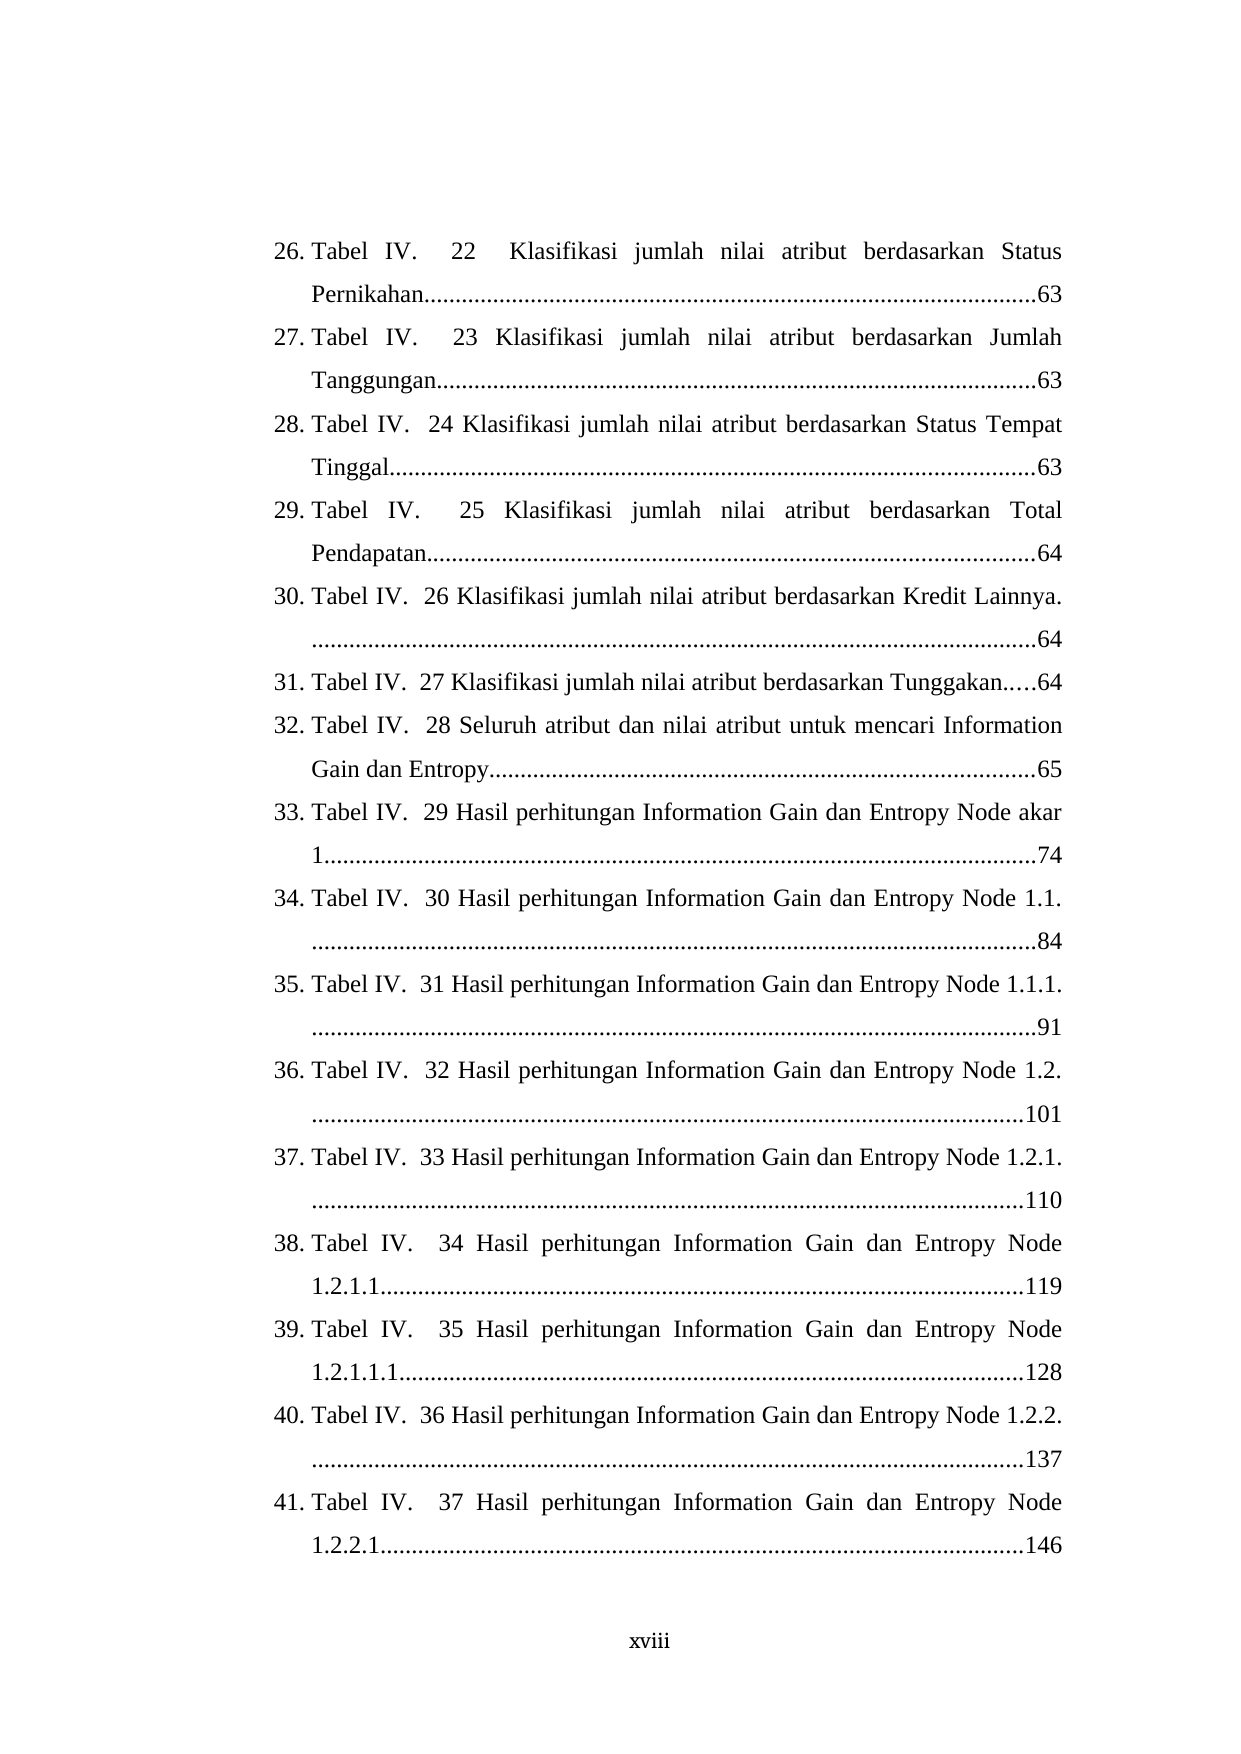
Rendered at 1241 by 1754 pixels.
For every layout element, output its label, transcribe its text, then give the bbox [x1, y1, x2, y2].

list Tabel IV. 23 Klasifikasi jumlah nilai atribut berdasarkan Jumlah Tanggungan. 63 [274, 322, 1063, 394]
list Tabel IV. 33 Hasil perhitungan Information Gain dan Entropy Node 1.2.1. 110 [274, 1142, 1063, 1214]
list Tabel IV. 25 Klasifikasi jumlah nilai atribut berdasarkan Total Pendapatan. 64 [274, 495, 1063, 567]
list Tabel IV. 24 Klasifikasi jumlah nilai atribut berdasarkan Status Tempat Tinggal. 63 [274, 409, 1063, 481]
list Tabel IV. 28 Seluruh atribut dan nilai atribut untuk mencari Information Gain dan Entropy 65 [274, 711, 1063, 782]
list Tabel IV. 32 Hasil perhitungan Information Gain dan Entropy Node 1.2. 101 [274, 1056, 1063, 1127]
list Tabel IV. 34 Hasil perhitungan Information Gain dan Entropy Node 1.2.1.1. 119 [274, 1228, 1063, 1300]
list Tabel IV. 27 Klasifikasi jumlah nilai atribut berdasarkan Tunggakan. 64 [274, 667, 1063, 696]
list Tabel IV. 30 Hasil perhitungan Information Gain dan Entropy Node 1.1. 84 [274, 883, 1063, 955]
list Tabel IV. 29 Hasil perhitungan Information Gain dan Entropy Node akar 1. 74 [274, 797, 1063, 869]
list Tabel IV. 35 Hasil perhitungan Information Gain dan Entropy Node 1.2.1.1.1. 128 [274, 1314, 1063, 1386]
list Tabel IV. 36 Hasil perhitungan Information Gain dan Entropy Node 1.2.2. 137 [274, 1401, 1063, 1472]
list Tabel IV. 22 Klasifikasi jumlah nilai atribut berdasarkan Status Pernikahan. 63 [274, 236, 1063, 308]
list Tabel IV. 26 Klasifikasi jumlah nilai atribut berdasarkan Kredit Lainnya. 64 [274, 581, 1063, 653]
list Tabel IV. 37 Hasil perhitungan Information Gain dan Entropy Node 1.2.2.1. 146 [274, 1487, 1063, 1559]
list Tabel IV. 31 Hasil perhitungan Information Gain dan Entropy Node 1.1.1. 91 [274, 969, 1063, 1041]
